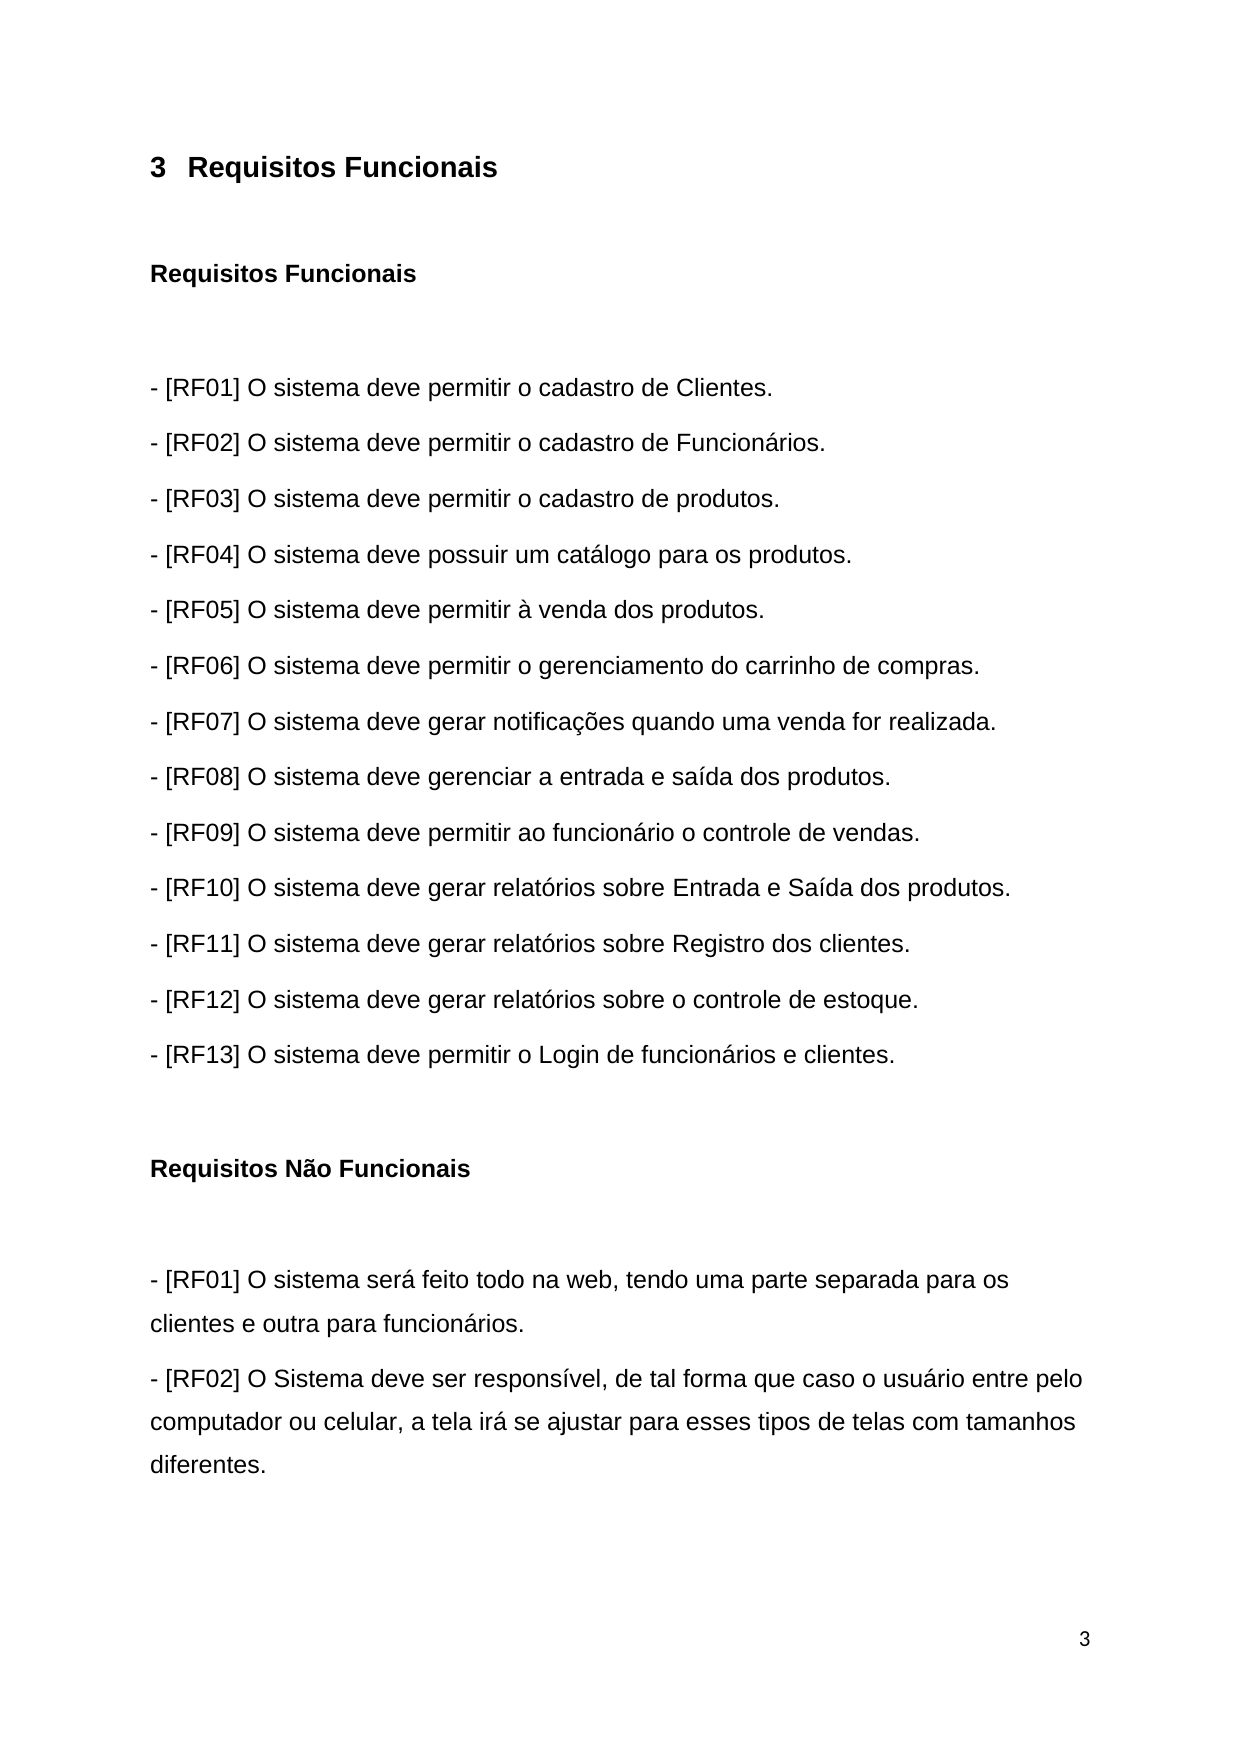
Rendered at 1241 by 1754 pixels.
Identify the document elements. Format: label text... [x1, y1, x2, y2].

text Requisitos Não Funcionais [150, 1154, 1090, 1183]
text - [RF07] O sistema deve gerar notificações quando uma venda for realizada. [150, 707, 1090, 735]
text Requisitos Funcionais [150, 259, 1090, 288]
text - [RF02] O Sistema deve ser responsível, de tal forma que caso o usuário entre pelo computador ou celular, a tela irá se ajustar para esses tipos de telas com tamanhos diferentes. [150, 1364, 1090, 1479]
text - [RF12] O sistema deve gerar relatórios sobre o controle de estoque. [150, 985, 1090, 1013]
subtitle Requisitos Funcionais [150, 150, 1090, 183]
text - [RF13] O sistema deve permitir o Login de funcionários e clientes. [150, 1040, 1090, 1069]
text - [RF08] O sistema deve gerenciar a entrada e saída dos produtos. [150, 762, 1090, 791]
text - [RF03] O sistema deve permitir o cadastro de produtos. [150, 484, 1090, 513]
text - [RF02] O sistema deve permitir o cadastro de Funcionários. [150, 428, 1090, 457]
text - [RF01] O sistema deve permitir o cadastro de Clientes. [150, 373, 1090, 402]
text - [RF06] O sistema deve permitir o gerenciamento do carrinho de compras. [150, 651, 1090, 680]
text - [RF09] O sistema deve permitir ao funcionário o controle de vendas. [150, 818, 1090, 847]
text - [RF01] O sistema será feito todo na web, tendo uma parte separada para os clientes e outra para funcionários. [150, 1265, 1090, 1337]
text - [RF05] O sistema deve permitir à venda dos produtos. [150, 595, 1090, 624]
text - [RF04] O sistema deve possuir um catálogo para os produtos. [150, 540, 1090, 568]
text - [RF10] O sistema deve gerar relatórios sobre Entrada e Saída dos produtos. [150, 873, 1090, 902]
text - [RF11] O sistema deve gerar relatórios sobre Registro dos clientes. [150, 929, 1090, 958]
